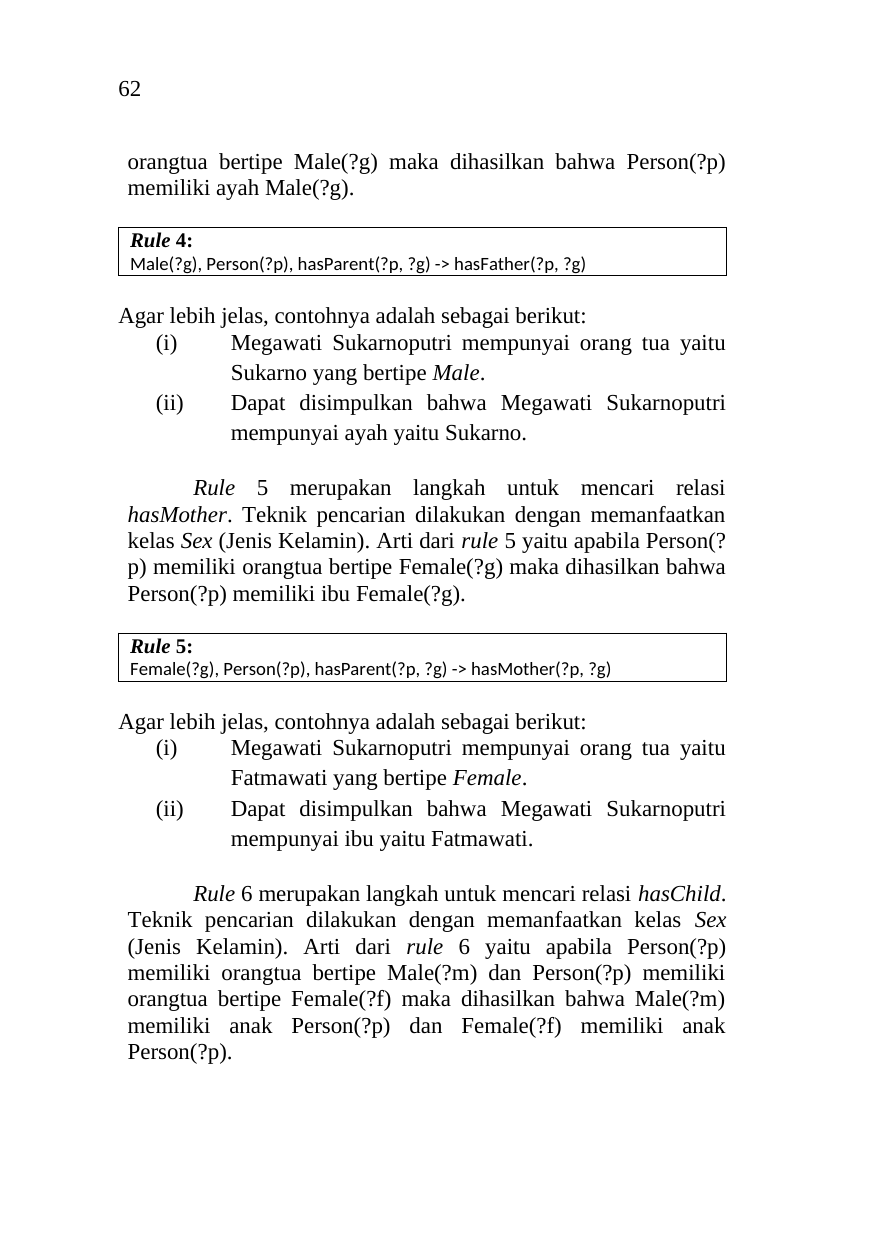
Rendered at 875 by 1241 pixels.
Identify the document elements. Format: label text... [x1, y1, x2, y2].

list Dapat disimpulkan bahwa Megawati Sukarnoputri mempunyai ibu yaitu Fatmawati. [156, 795, 726, 851]
text Rule 5 merupakan langkah untuk mencari relasi hasMother. Teknik pencarian dilakukan dengan memanfaatkan kelas Sex (Jenis Kelamin). Arti dari rule 5 yaitu apabila Person(?p) memiliki orangtua bertipe Female(?g) maka dihasilkan bahwa Person(?p) memiliki ibu Female(?g). [127, 474, 726, 606]
list Megawati Sukarnoputri mempunyai orang tua yaitu Sukarno yang bertipe Male. [156, 328, 726, 385]
list Megawati Sukarnoputri mempunyai orang tua yaitu Fatmawati yang bertipe Female. [156, 734, 726, 791]
text Rule 6 merupakan langkah untuk mencari relasi hasChild. Teknik pencarian dilakukan dengan memanfaatkan kelas Sex (Jenis Kelamin). Arti dari rule 6 yaitu apabila Person(?p) memiliki orangtua bertipe Male(?m) dan Person(?p) memiliki orangtua bertipe Female(?f) maka dihasilkan bahwa Male(?m) memiliki anak Person(?p) dan Female(?f) memiliki anak Person(?p). [127, 880, 726, 1064]
list Dapat disimpulkan bahwa Megawati Sukarnoputri mempunyai ayah yaitu Sukarno. [156, 389, 726, 446]
text Agar lebih jelas, contohnya adalah sebagai berikut: [118, 708, 726, 734]
table_header Rule 4: Male(?g), Person(?p), hasParent(?p, ?g) -> hasFather(?p, ?g) [119, 228, 726, 275]
table_header Rule 5: Female(?g), Person(?p), hasParent(?p, ?g) -> hasMother(?p, ?g) [119, 634, 726, 681]
text Agar lebih jelas, contohnya adalah sebagai berikut: [118, 302, 726, 328]
